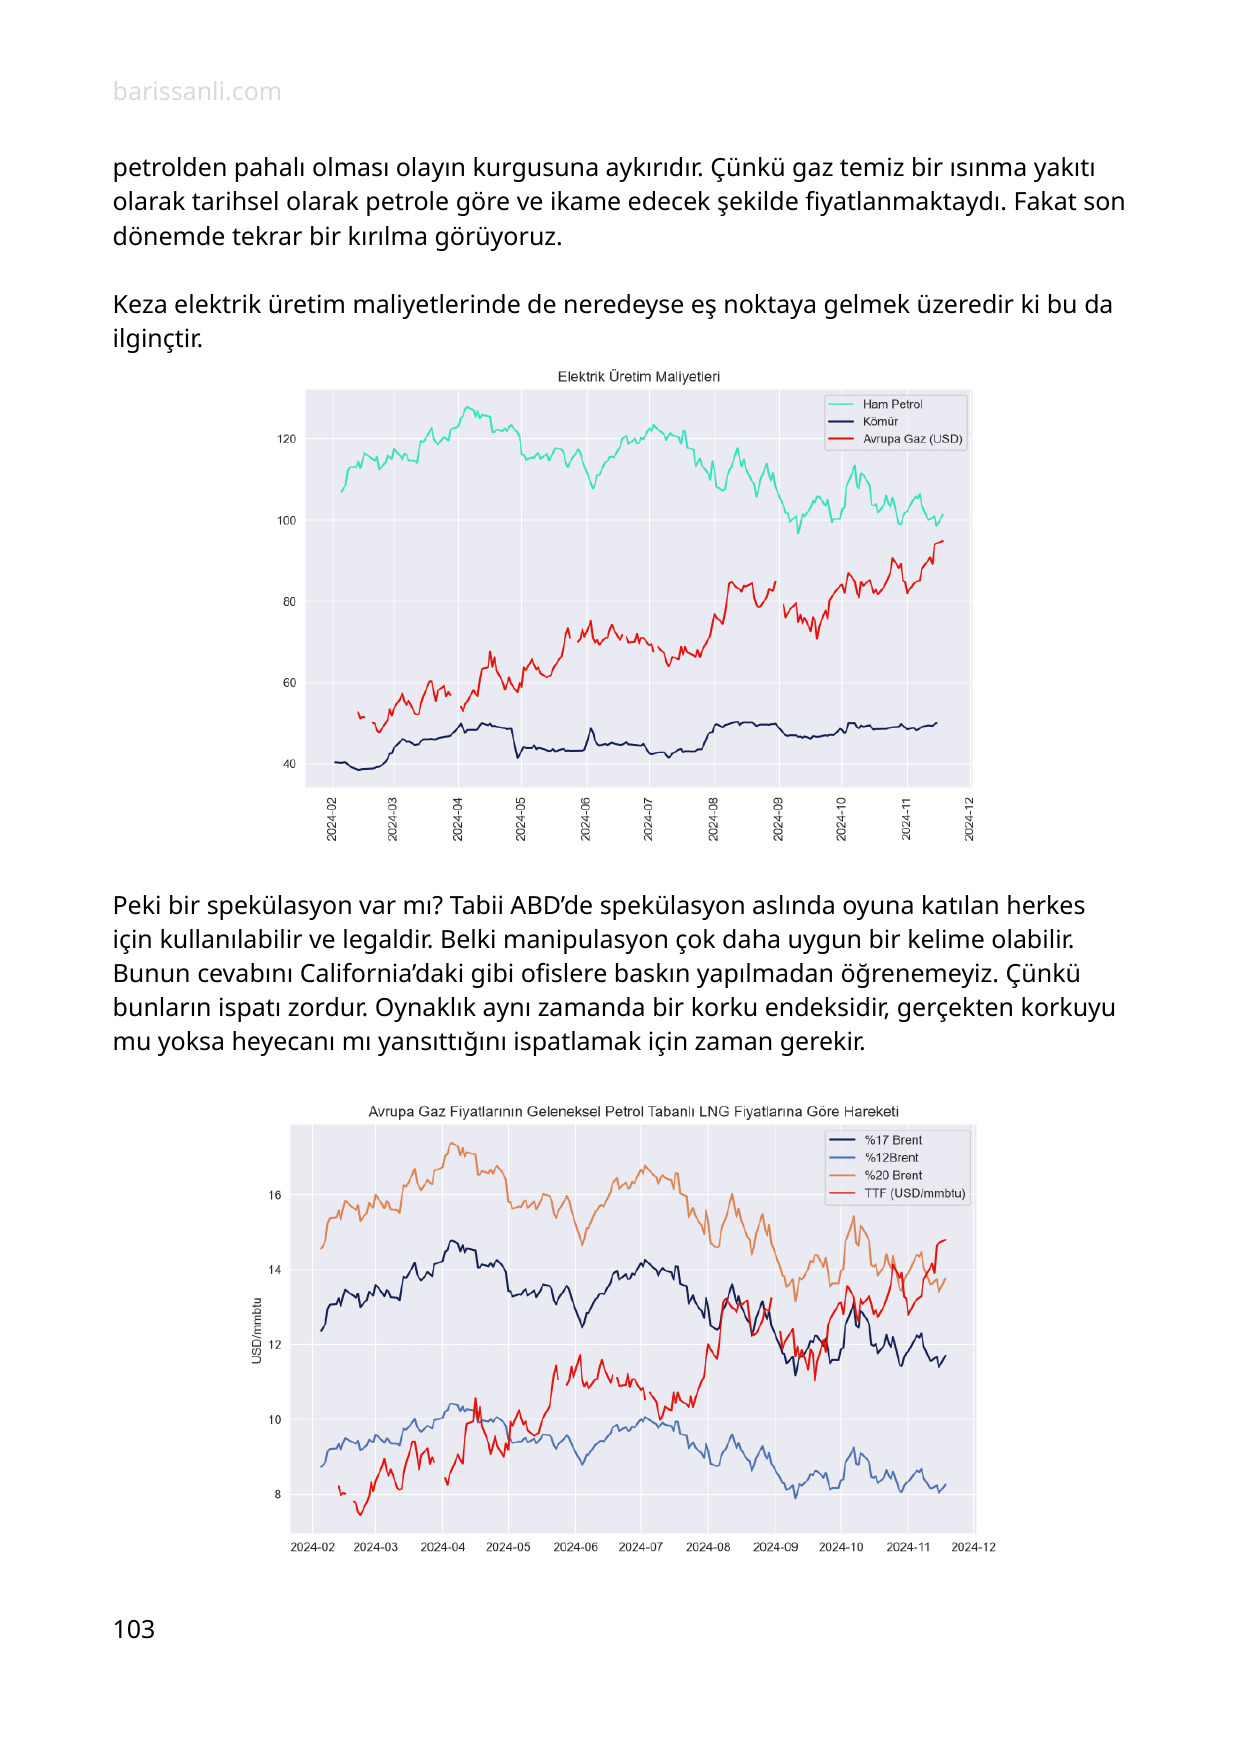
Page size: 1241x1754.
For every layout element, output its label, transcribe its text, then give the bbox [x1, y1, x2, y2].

text Keza elektrik üretim maliyetlerinde de neredeyse eş noktaya gelmek üzeredir ki bu da ilginçtir. [112, 286, 1128, 354]
text Peki bir spekülasyon var mı? Tabii ABD’de spekülasyon aslında oyuna katılan herkes için kullanılabilir ve legaldir. Belki manipulasyon çok daha uygun bir kelime olabilir. Bunun cevabını California’daki gibi ofislere baskın yapılmadan öğrenemeyiz. Çünkü bunların ispatı zordur. Oynaklık aynı zamanda bir korku endeksidir, gerçekten korkuyu mu yoksa heyecanı mı yansıttığını ispatlamak için zaman gerekir. [112, 887, 1128, 1058]
picture [224, 1091, 1016, 1575]
picture [238, 354, 1003, 854]
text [112, 150, 1128, 252]
